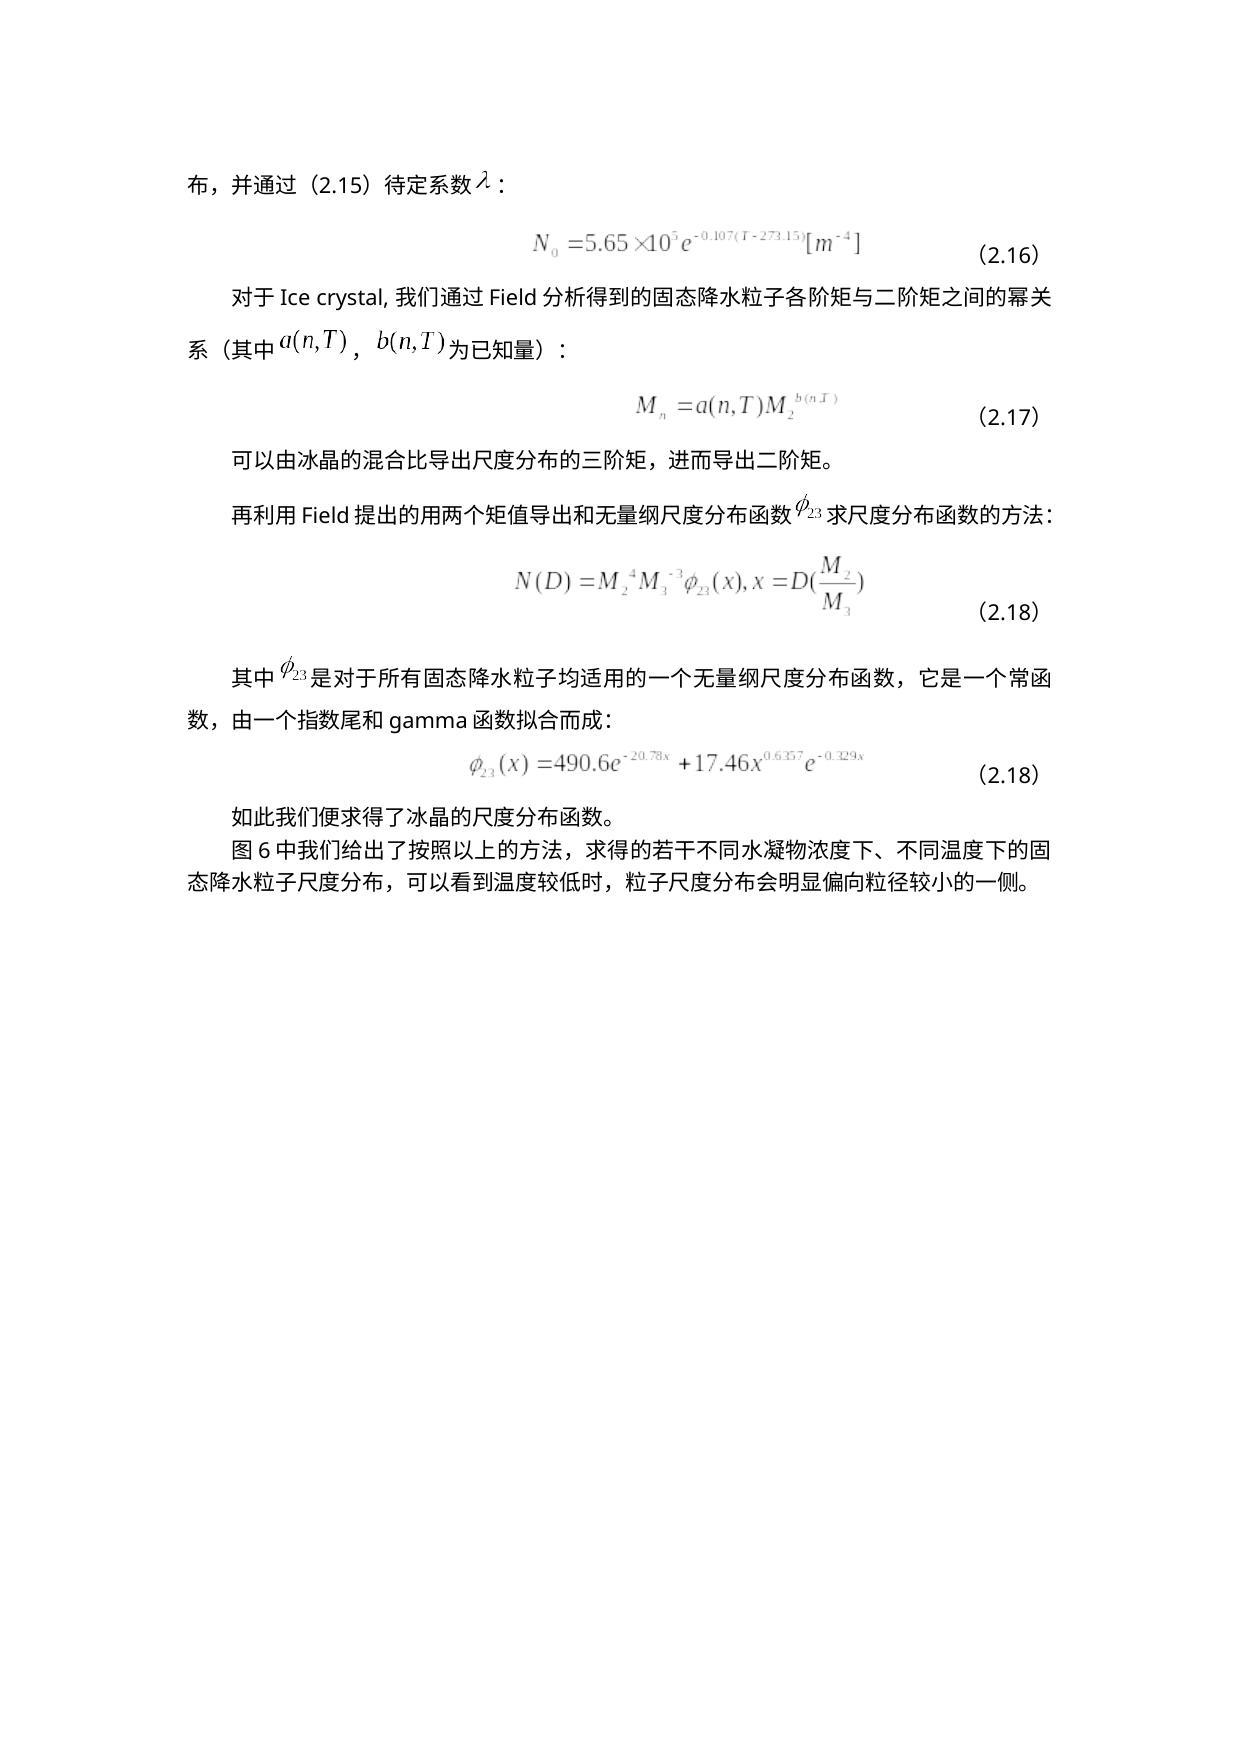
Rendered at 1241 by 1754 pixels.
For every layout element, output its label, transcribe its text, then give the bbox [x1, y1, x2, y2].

text 可以由冰晶的混合比导出尺度分布的三阶矩，进而导出二阶矩。 [187, 442, 1053, 475]
text （2.17） [187, 377, 1053, 442]
text 图6中我们给出了按照以上的方法，求得的若干不同水凝物浓度下、不同温度下的固态降水粒子尺度分布，可以看到温度较低时，粒子尺度分布会明显偏向粒径较小的一侧。 [187, 832, 1053, 897]
text 再利用Field提出的用两个矩值导出和无量纲尺度分布函数求尺度分布函数的方法： [187, 475, 1053, 540]
text （2.18） [187, 735, 1053, 800]
text （2.18） [187, 540, 1053, 637]
text 如此我们便求得了冰晶的尺度分布函数。 [187, 800, 1053, 832]
text 其中是对于所有固态降水粒子均适用的一个无量纲尺度分布函数，它是一个常函数，由一个指数尾和gamma函数拟合而成： [187, 637, 1053, 735]
text 对于Ice crystal, 我们通过Field分析得到的固态降水粒子各阶矩与二阶矩之间的幂关系（其中，为已知量）： [187, 280, 1053, 377]
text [187, 150, 1053, 215]
text （2.16） [187, 215, 1053, 280]
